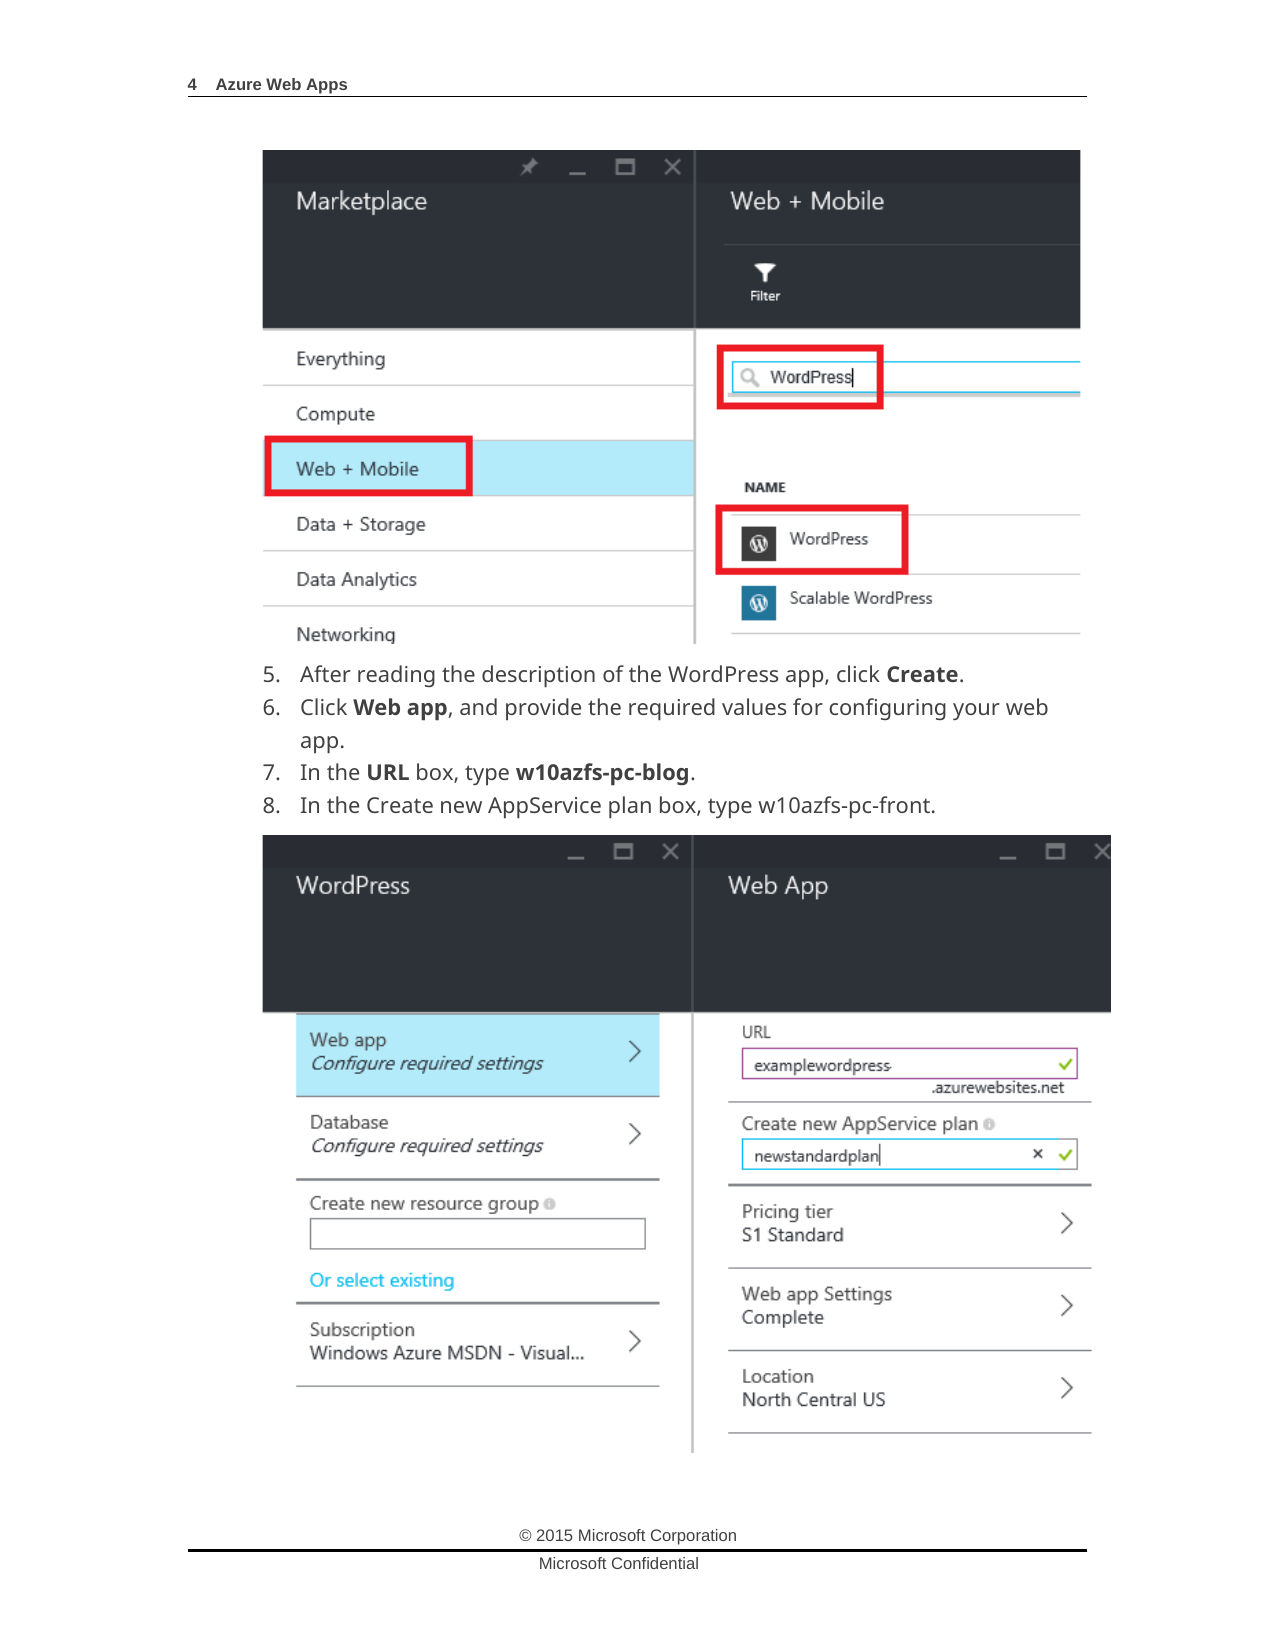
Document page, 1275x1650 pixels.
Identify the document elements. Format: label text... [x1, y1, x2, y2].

text In the URL box, type w10azfs-pc-blog. [262, 757, 1087, 787]
picture [262, 150, 1081, 644]
picture [262, 835, 1111, 1453]
text Click Web app, and provide the required values for configuring your web app. [262, 692, 1087, 754]
text After reading the description of the WordPress app, click Create. [262, 659, 1087, 689]
text In the Create new AppService plan box, type w10azfs-pc-front. [262, 790, 1087, 820]
